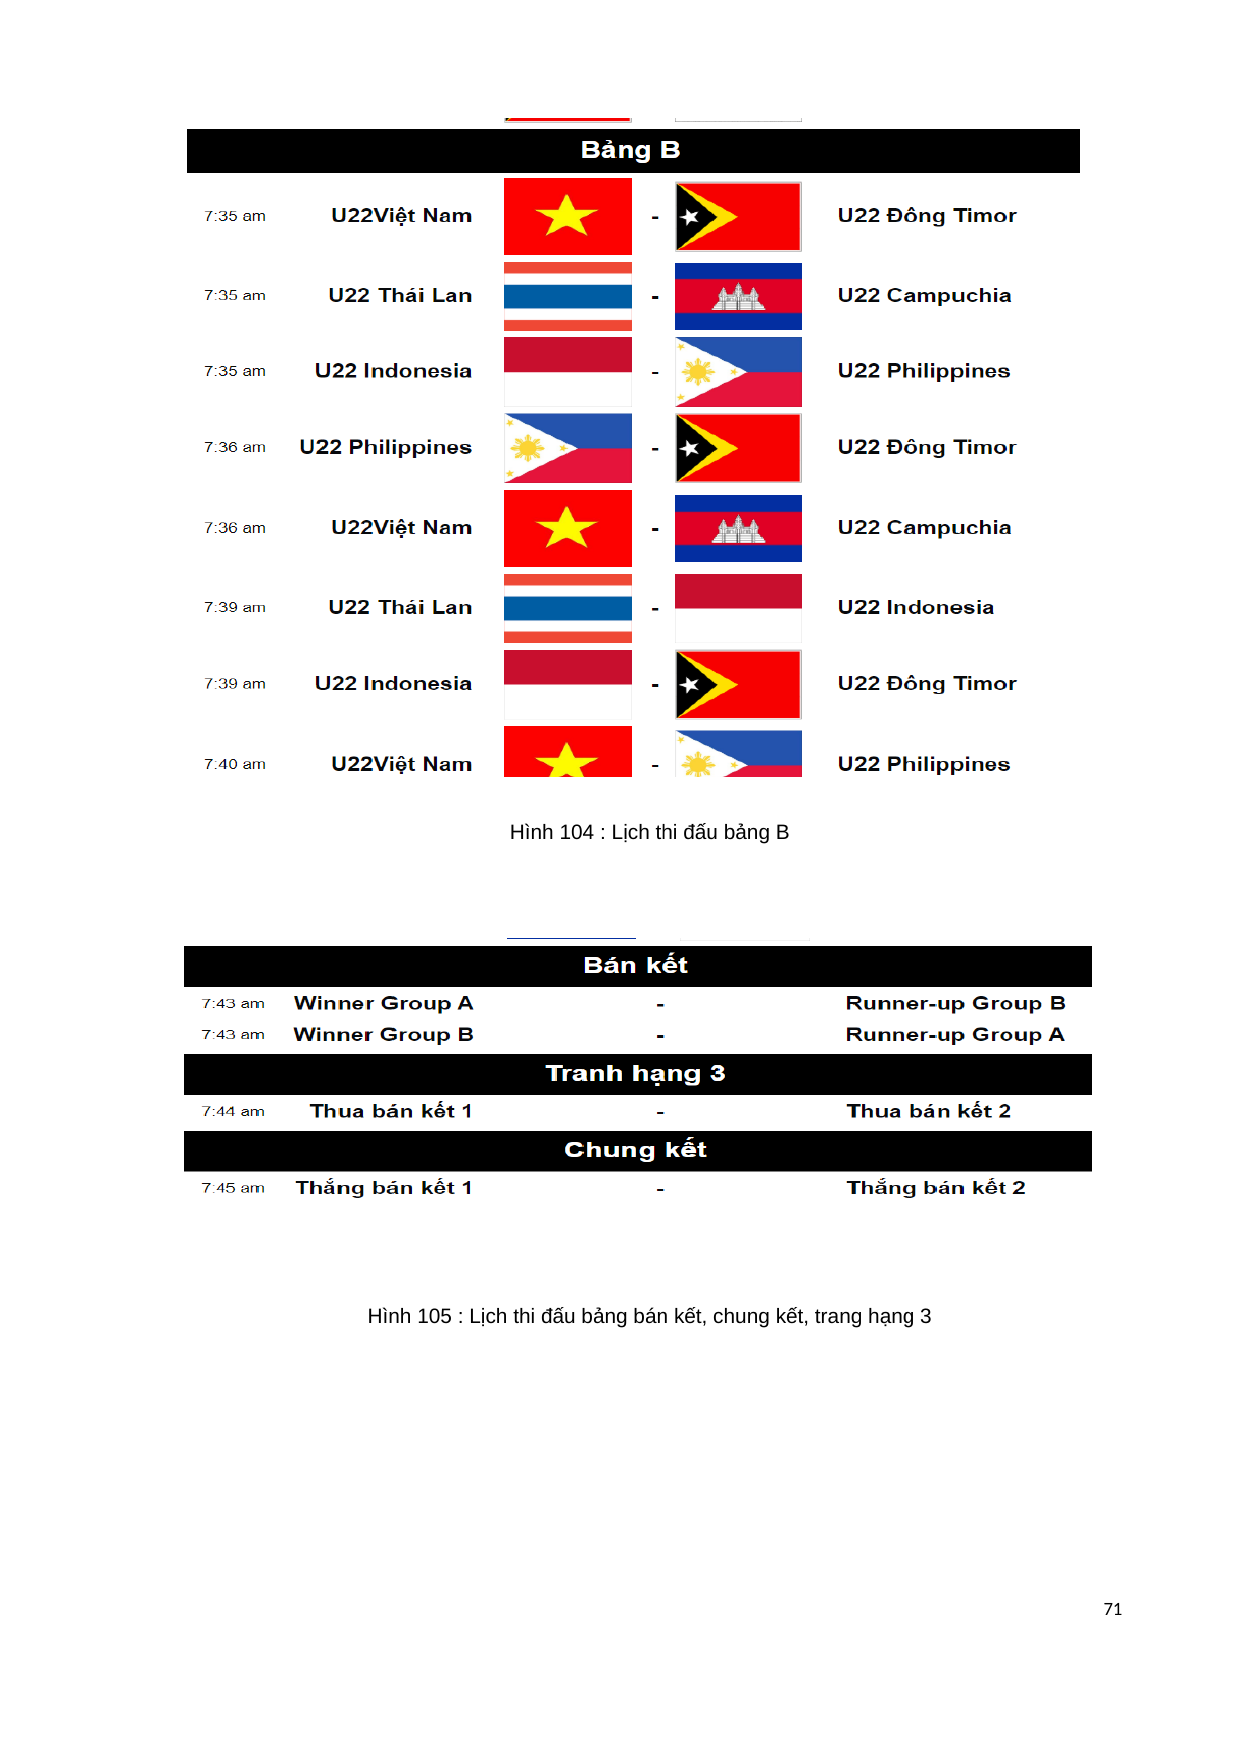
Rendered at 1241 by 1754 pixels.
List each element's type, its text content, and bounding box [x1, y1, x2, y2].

picture [177, 118, 1153, 777]
picture [177, 938, 1153, 1261]
